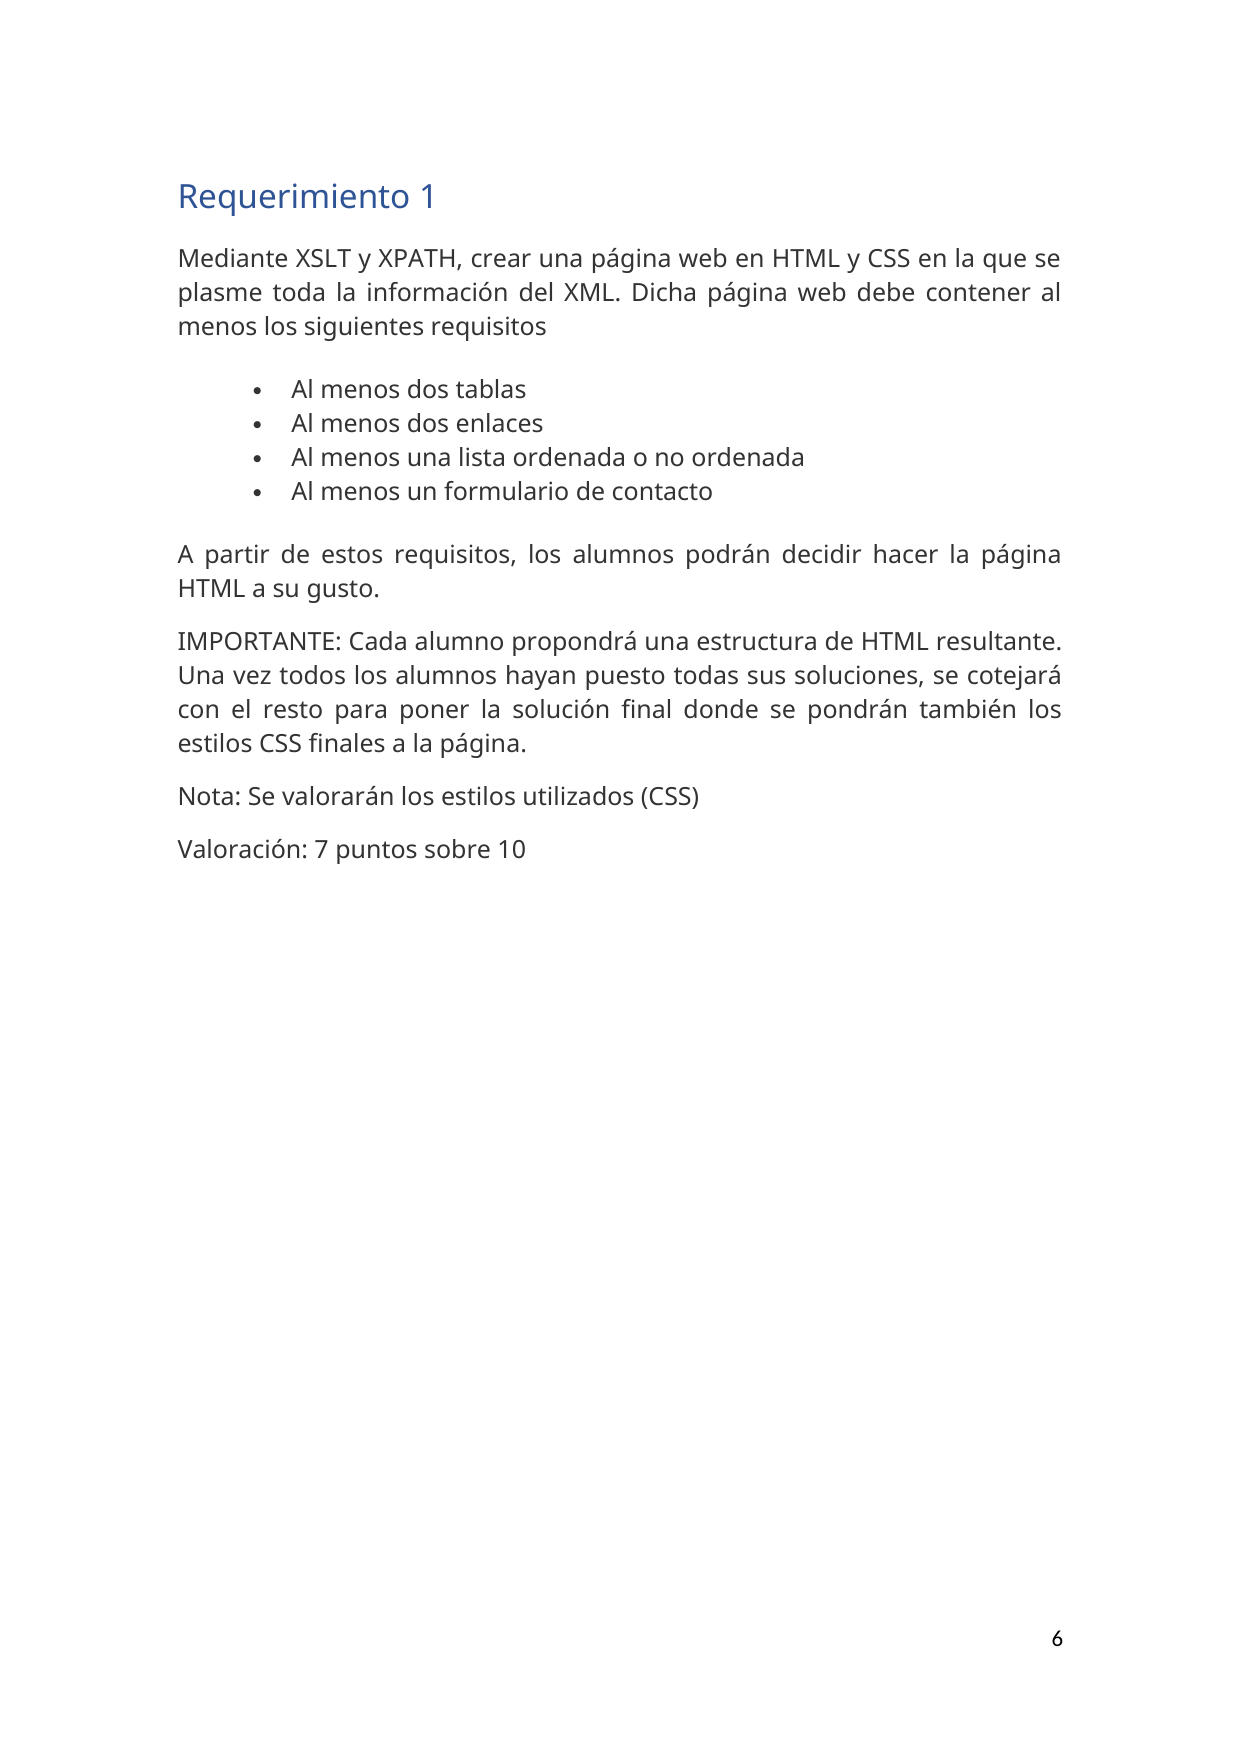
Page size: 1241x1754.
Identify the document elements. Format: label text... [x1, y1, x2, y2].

list Al menos dos tablas [254, 372, 1063, 406]
subtitle Requerimiento 1 [177, 173, 1063, 218]
text IMPORTANTE: Cada alumno propondrá una estructura de HTML resultante. Una vez todos los alumnos hayan puesto todas sus soluciones, se cotejará con el resto para poner la solución final donde se pondrán también los estilos CSS finales a la página. [177, 624, 1063, 760]
list Al menos un formulario de contacto [254, 474, 1063, 508]
text A partir de estos requisitos, los alumnos podrán decidir hacer la página HTML a su gusto. [177, 537, 1063, 605]
list Al menos dos enlaces [254, 406, 1063, 440]
text Nota: Se valorarán los estilos utilizados (CSS) [177, 779, 1063, 813]
text Mediante XSLT y XPATH, crear una página web en HTML y CSS en la que se plasme toda la información del XML. Dicha página web debe contener al menos los siguientes requisitos [177, 240, 1063, 342]
list Al menos una lista ordenada o no ordenada [254, 440, 1063, 474]
text Valoración: 7 puntos sobre 10 [177, 832, 1063, 866]
